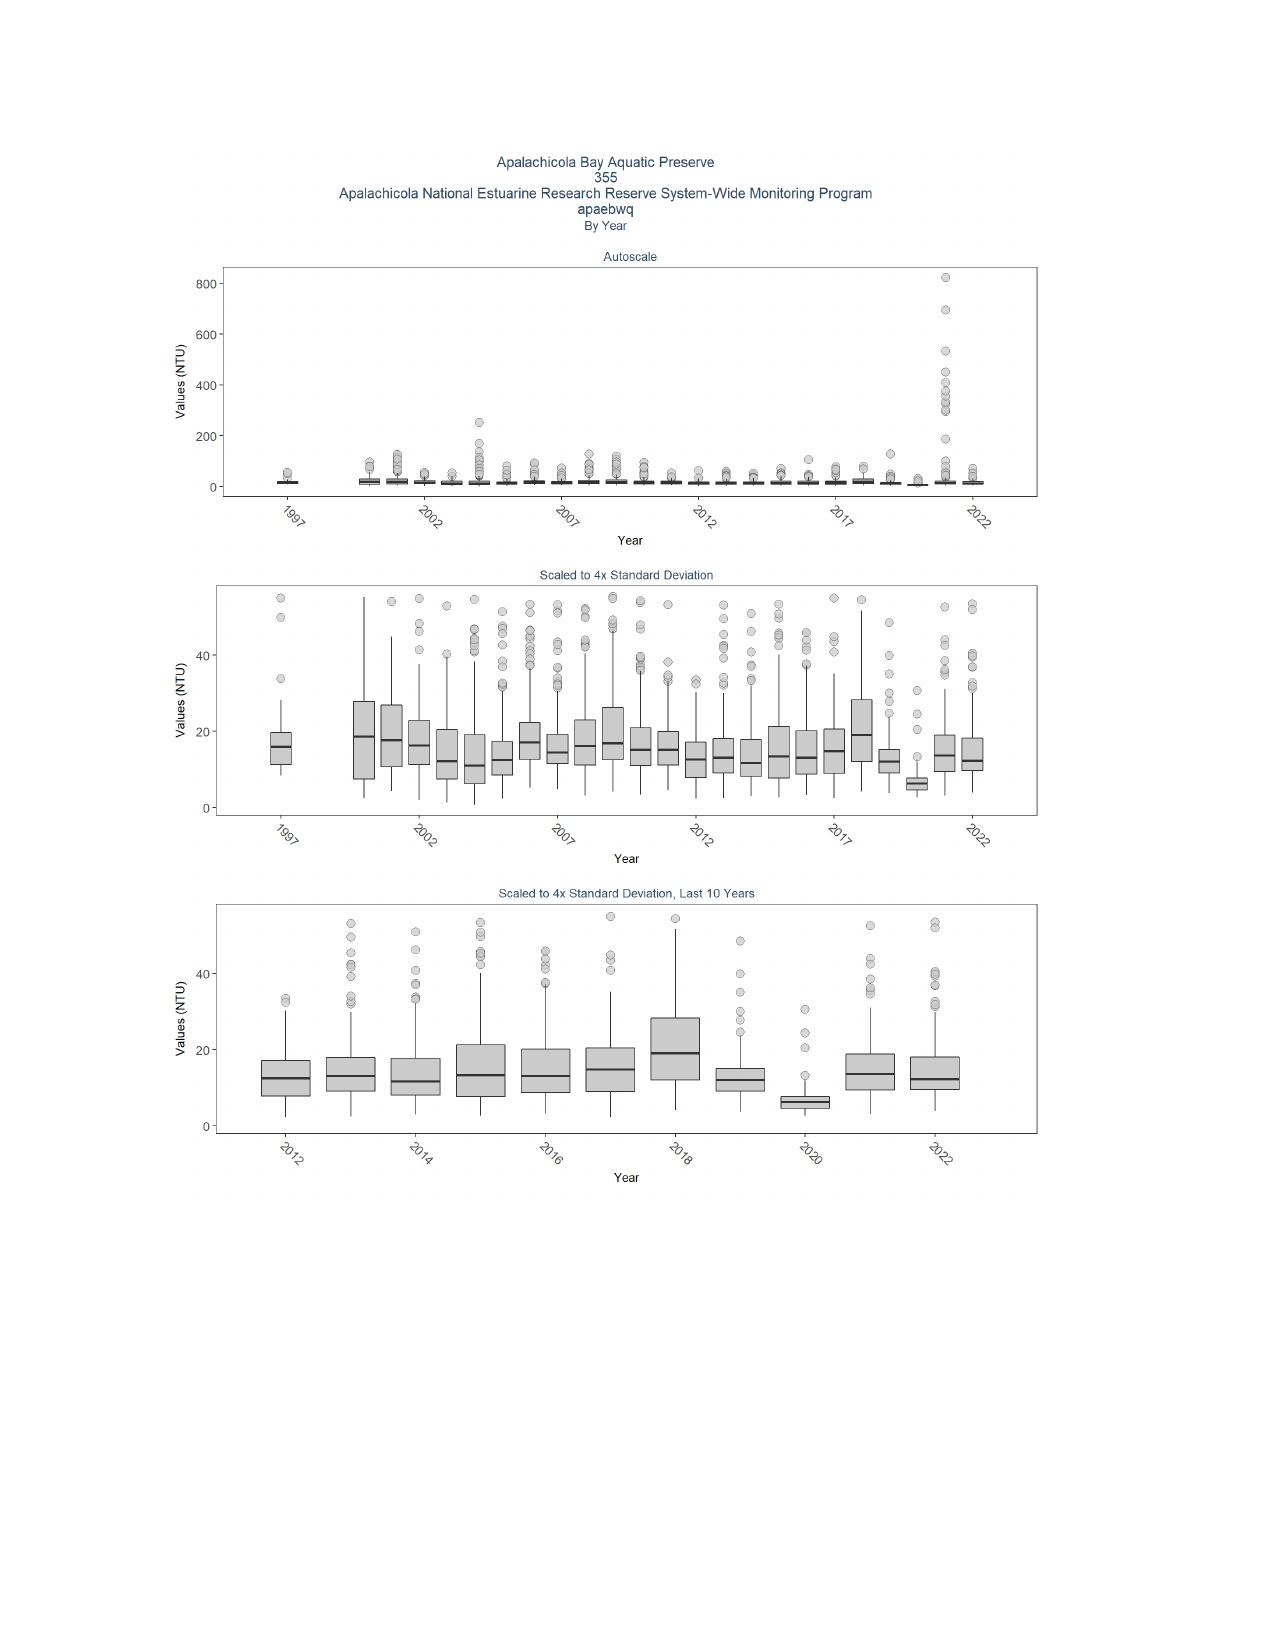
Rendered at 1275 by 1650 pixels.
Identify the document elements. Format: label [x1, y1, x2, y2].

picture [168, 150, 1044, 1200]
